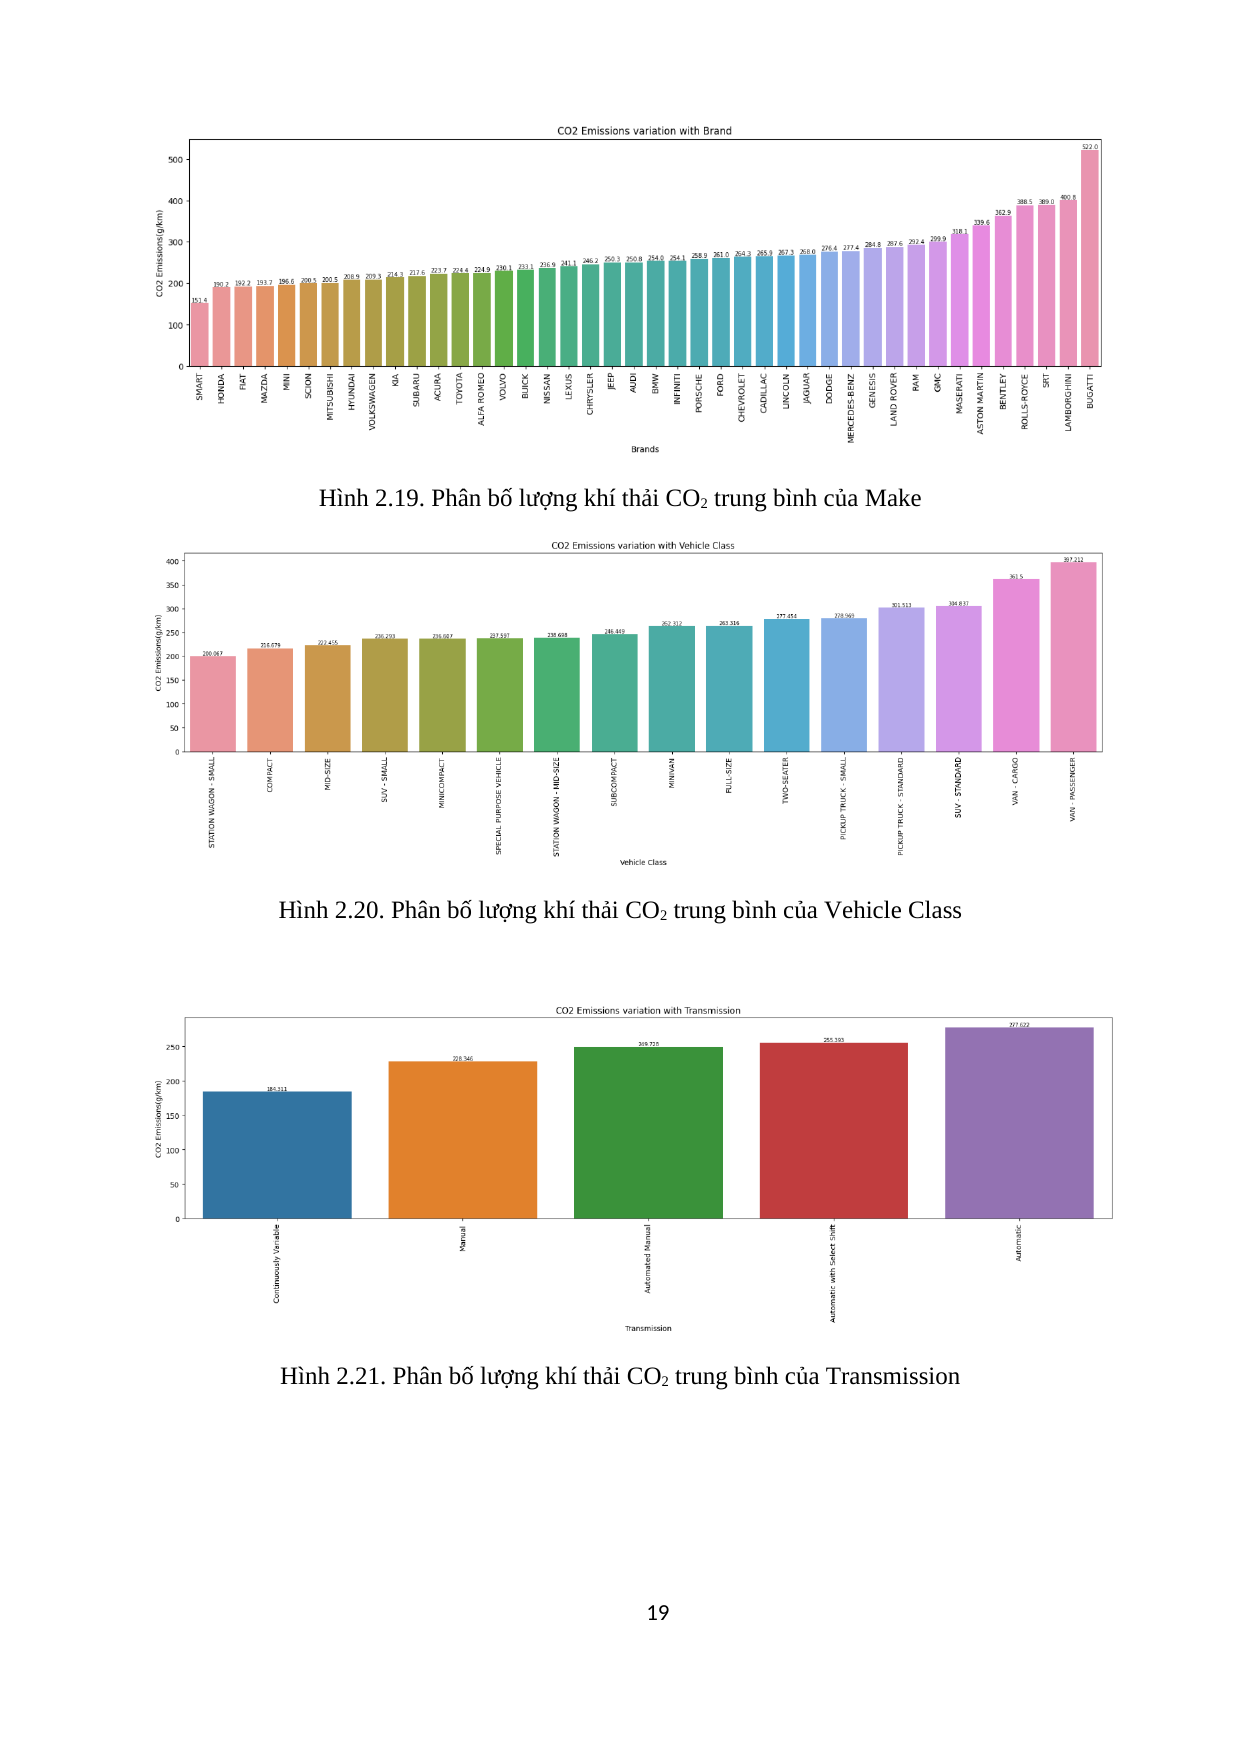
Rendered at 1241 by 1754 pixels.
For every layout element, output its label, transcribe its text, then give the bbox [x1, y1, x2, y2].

text Hình 2.20. Phân bố lượng khí thải CO2 trung bình của Vehicle Class [150, 895, 1090, 924]
text Hình 2.21. Phân bố lượng khí thải CO2 trung bình của Transmission [150, 1361, 1090, 1390]
text Hình 2.19. Phân bố lượng khí thải CO2 trung bình của Make [150, 483, 1090, 512]
picture [150, 1001, 1117, 1337]
picture [150, 536, 1107, 871]
picture [150, 120, 1105, 459]
